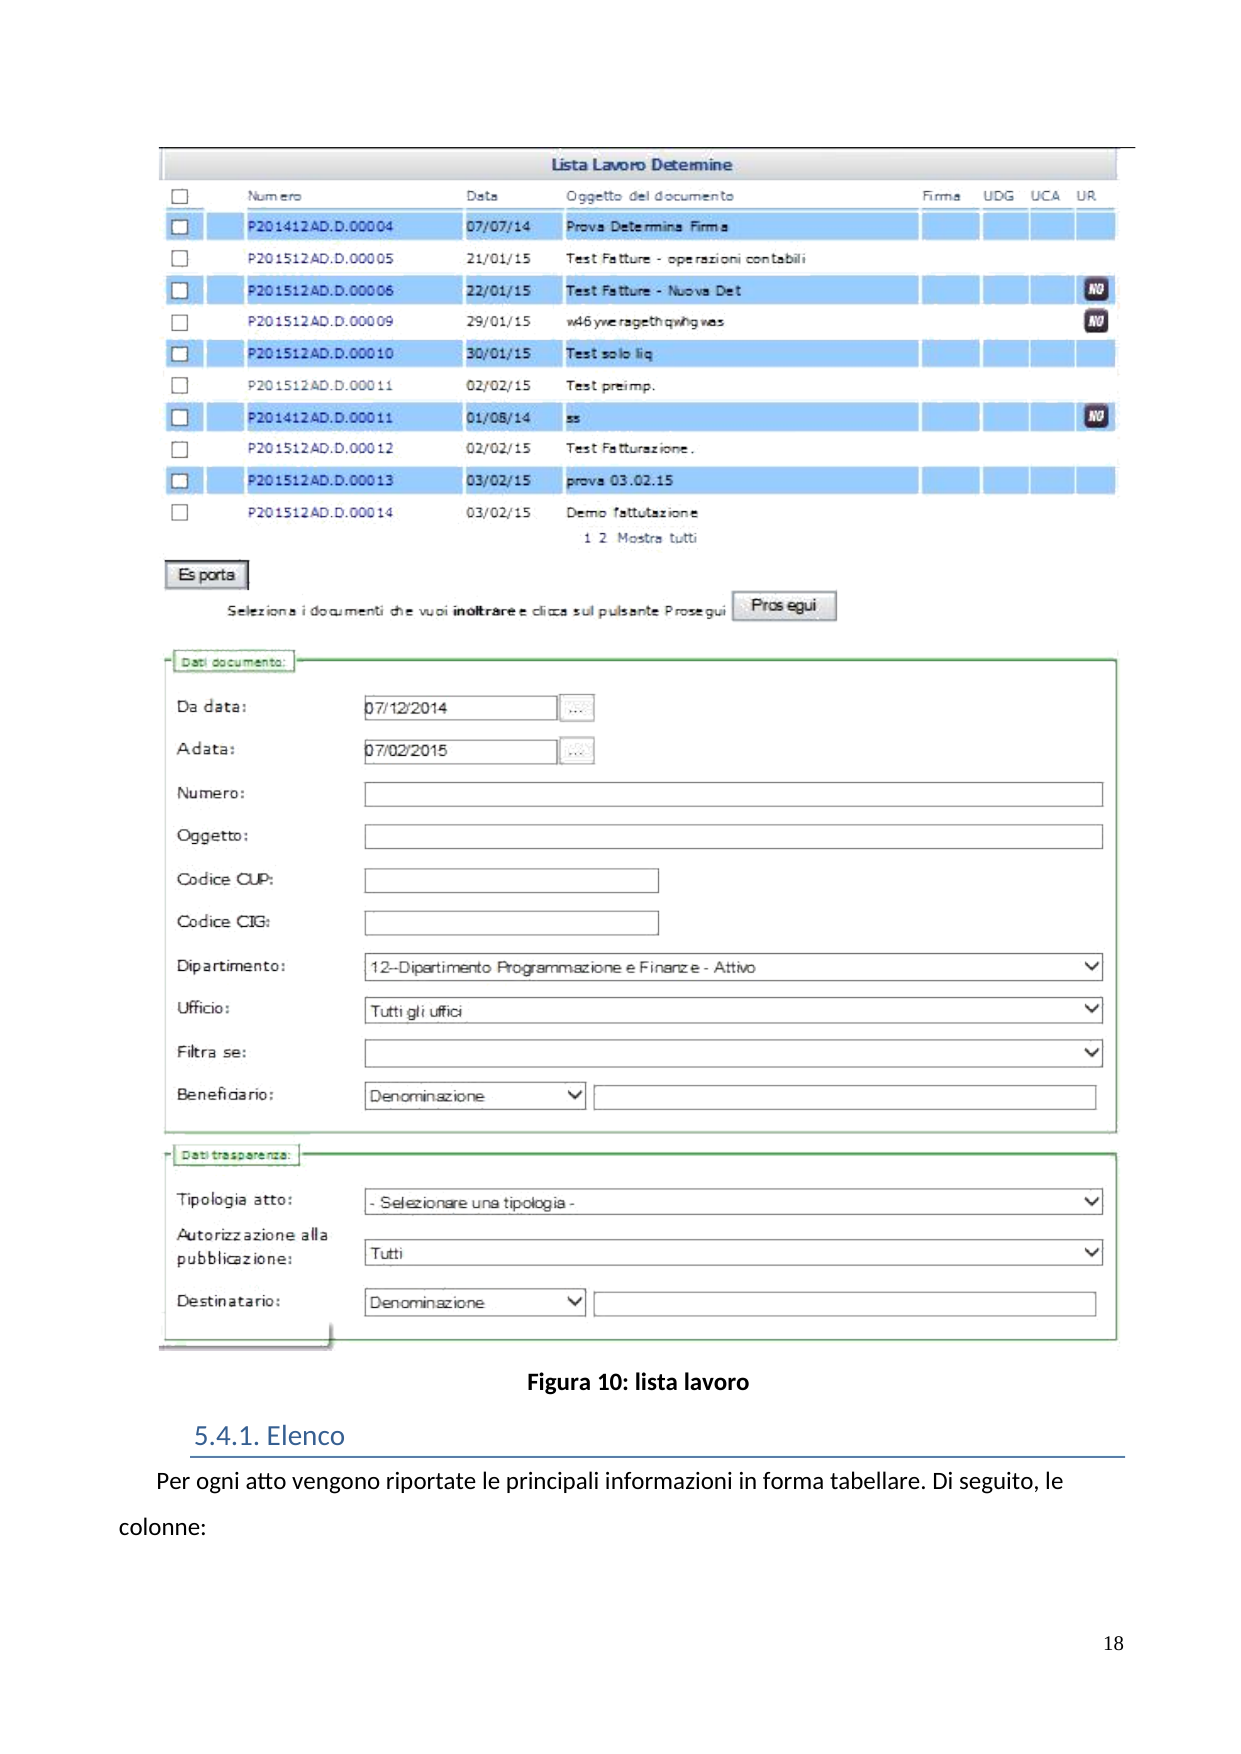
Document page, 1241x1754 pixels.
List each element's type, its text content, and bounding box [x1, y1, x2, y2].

picture [158, 147, 1136, 1351]
text colonne: [119, 1511, 1123, 1541]
text Figura 10: lista lavoro [527, 1366, 1123, 1396]
text 18 [119, 1631, 1123, 1655]
text 5.4.1. Elenco [194, 1417, 1123, 1453]
text Per ogni atto vengono riportate le principali informazioni in forma tabellare. Di seguito, le [156, 1465, 1123, 1496]
